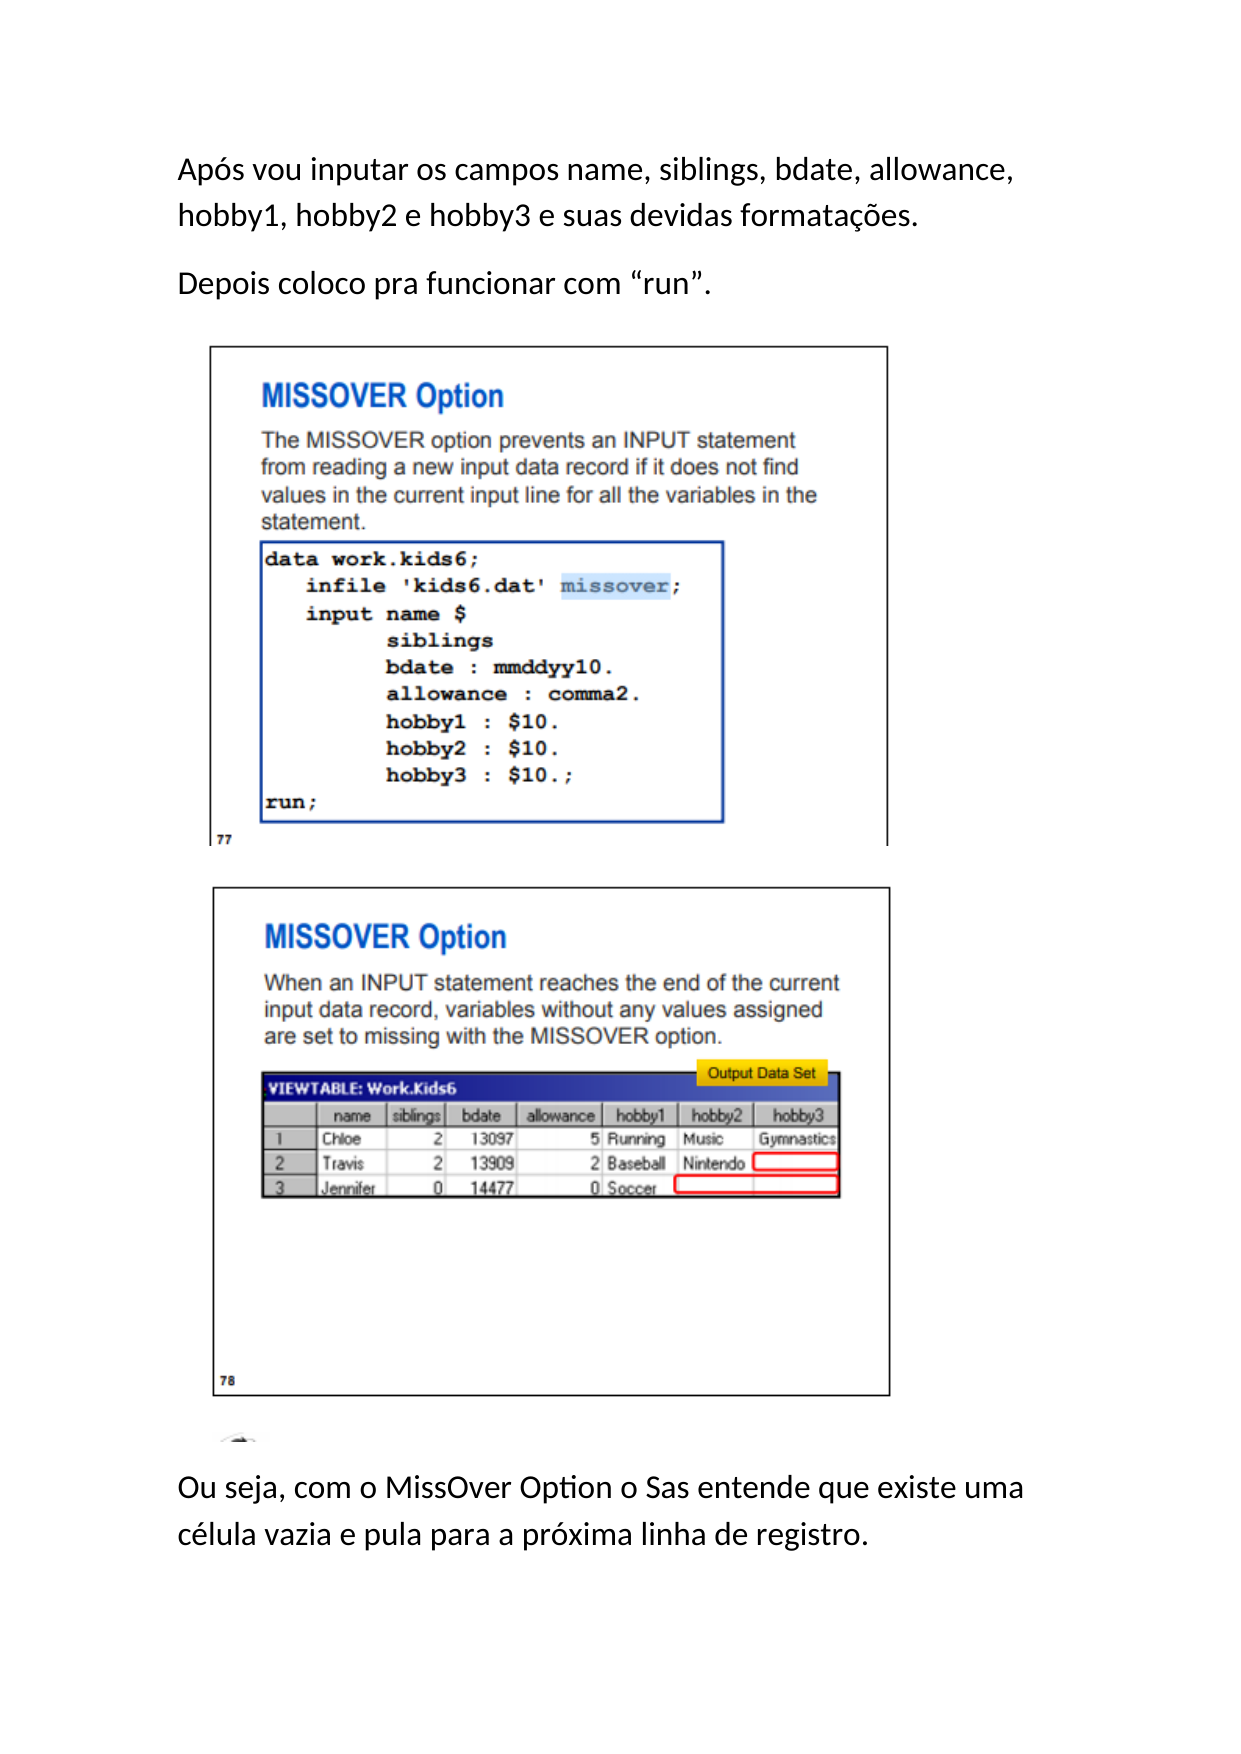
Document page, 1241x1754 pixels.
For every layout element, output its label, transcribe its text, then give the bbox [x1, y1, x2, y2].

picture [177, 870, 950, 1442]
text Após vou inputar os campos name, siblings, bdate, allowance, hobby1, hobby2 e hobby3 e suas devidas formatações. [177, 148, 1063, 235]
text Depois coloco pra funcionar com “run”. [177, 262, 1063, 303]
text Ou seja, com o MissOver Option o Sas entende que existe uma célula vazia e pula para a próxima linha de registro. [177, 1467, 1063, 1554]
picture [177, 329, 940, 846]
